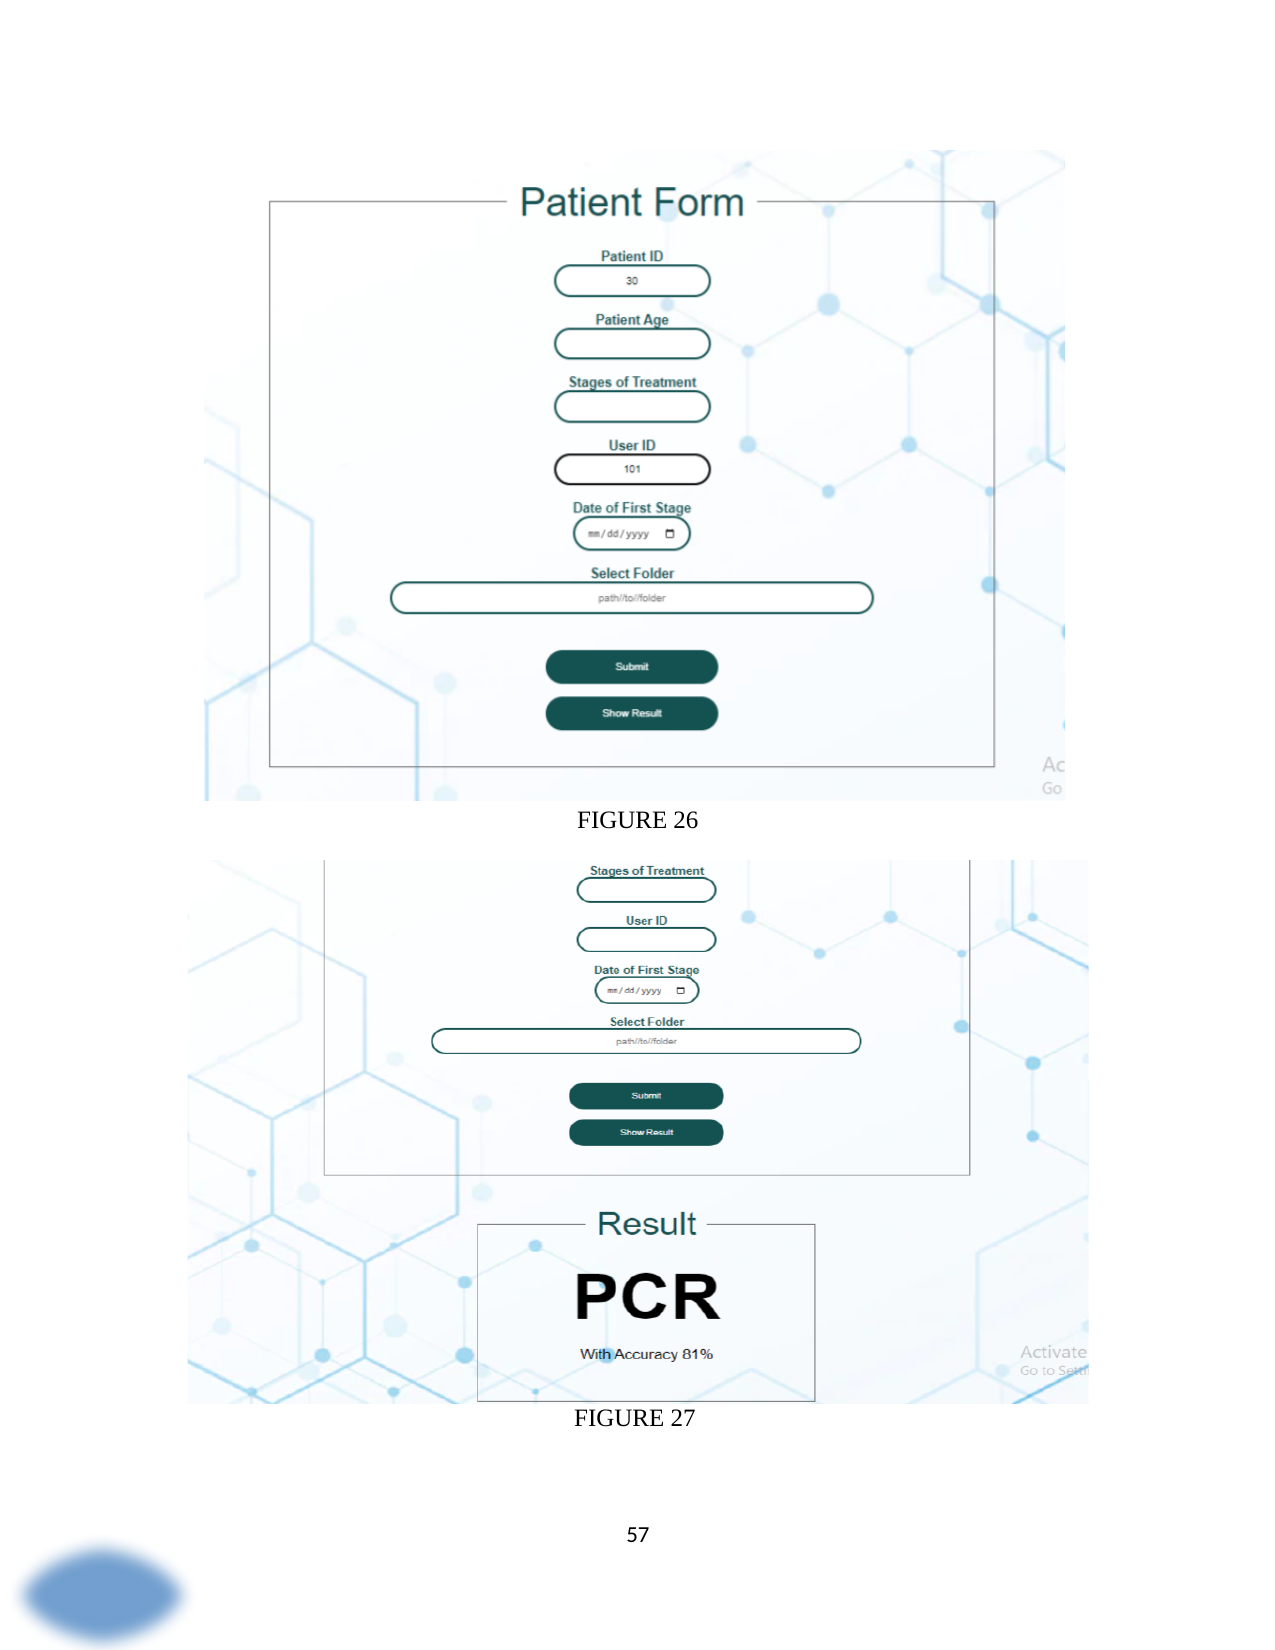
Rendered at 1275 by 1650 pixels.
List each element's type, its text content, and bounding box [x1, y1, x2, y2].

text FIGURE 27 [187, 1404, 1087, 1432]
text FIGURE 26 [187, 805, 1087, 834]
picture [204, 150, 1066, 801]
picture [187, 860, 1089, 1404]
